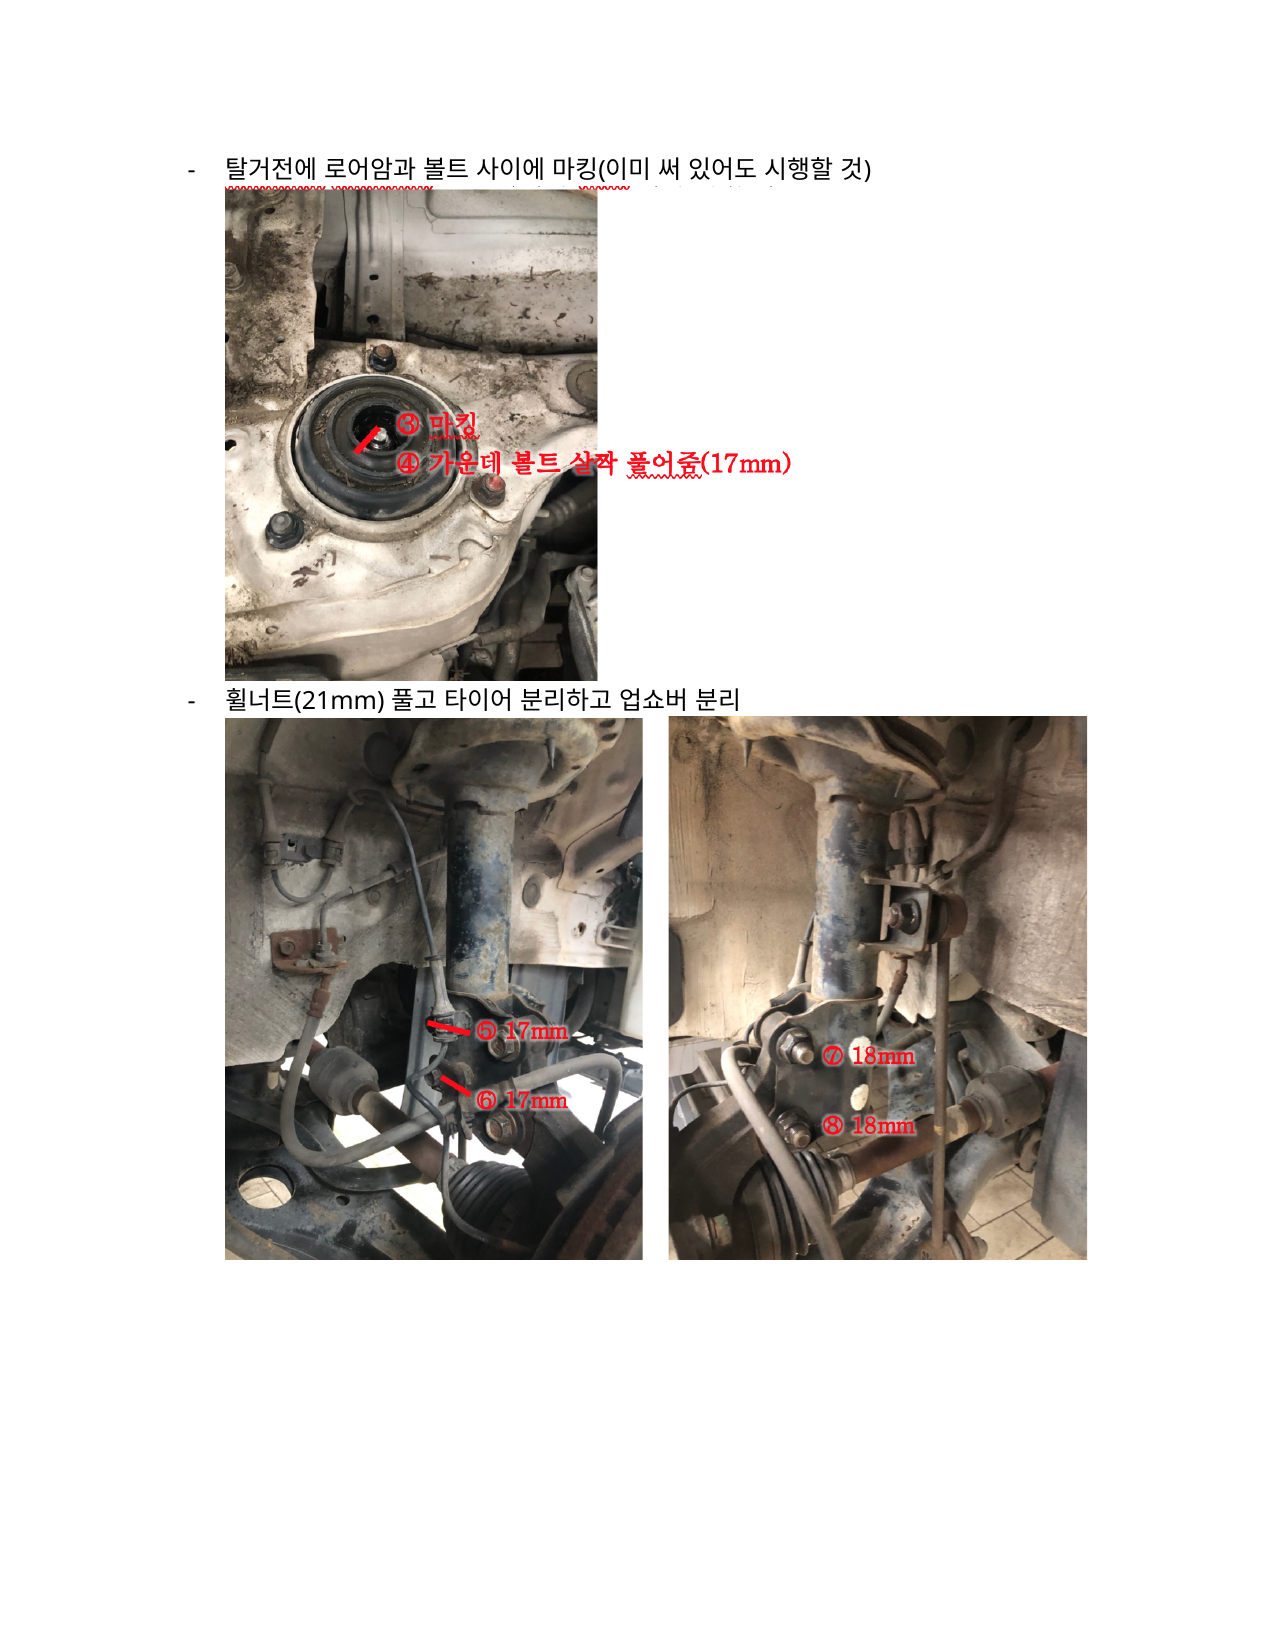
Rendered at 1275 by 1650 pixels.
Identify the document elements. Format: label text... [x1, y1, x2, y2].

picture [225, 718, 643, 1260]
picture [225, 186, 821, 681]
picture [668, 716, 1088, 1260]
list 휠너트(21mm) 풀고 타이어 분리하고 업쇼버 분리 [187, 681, 1125, 717]
